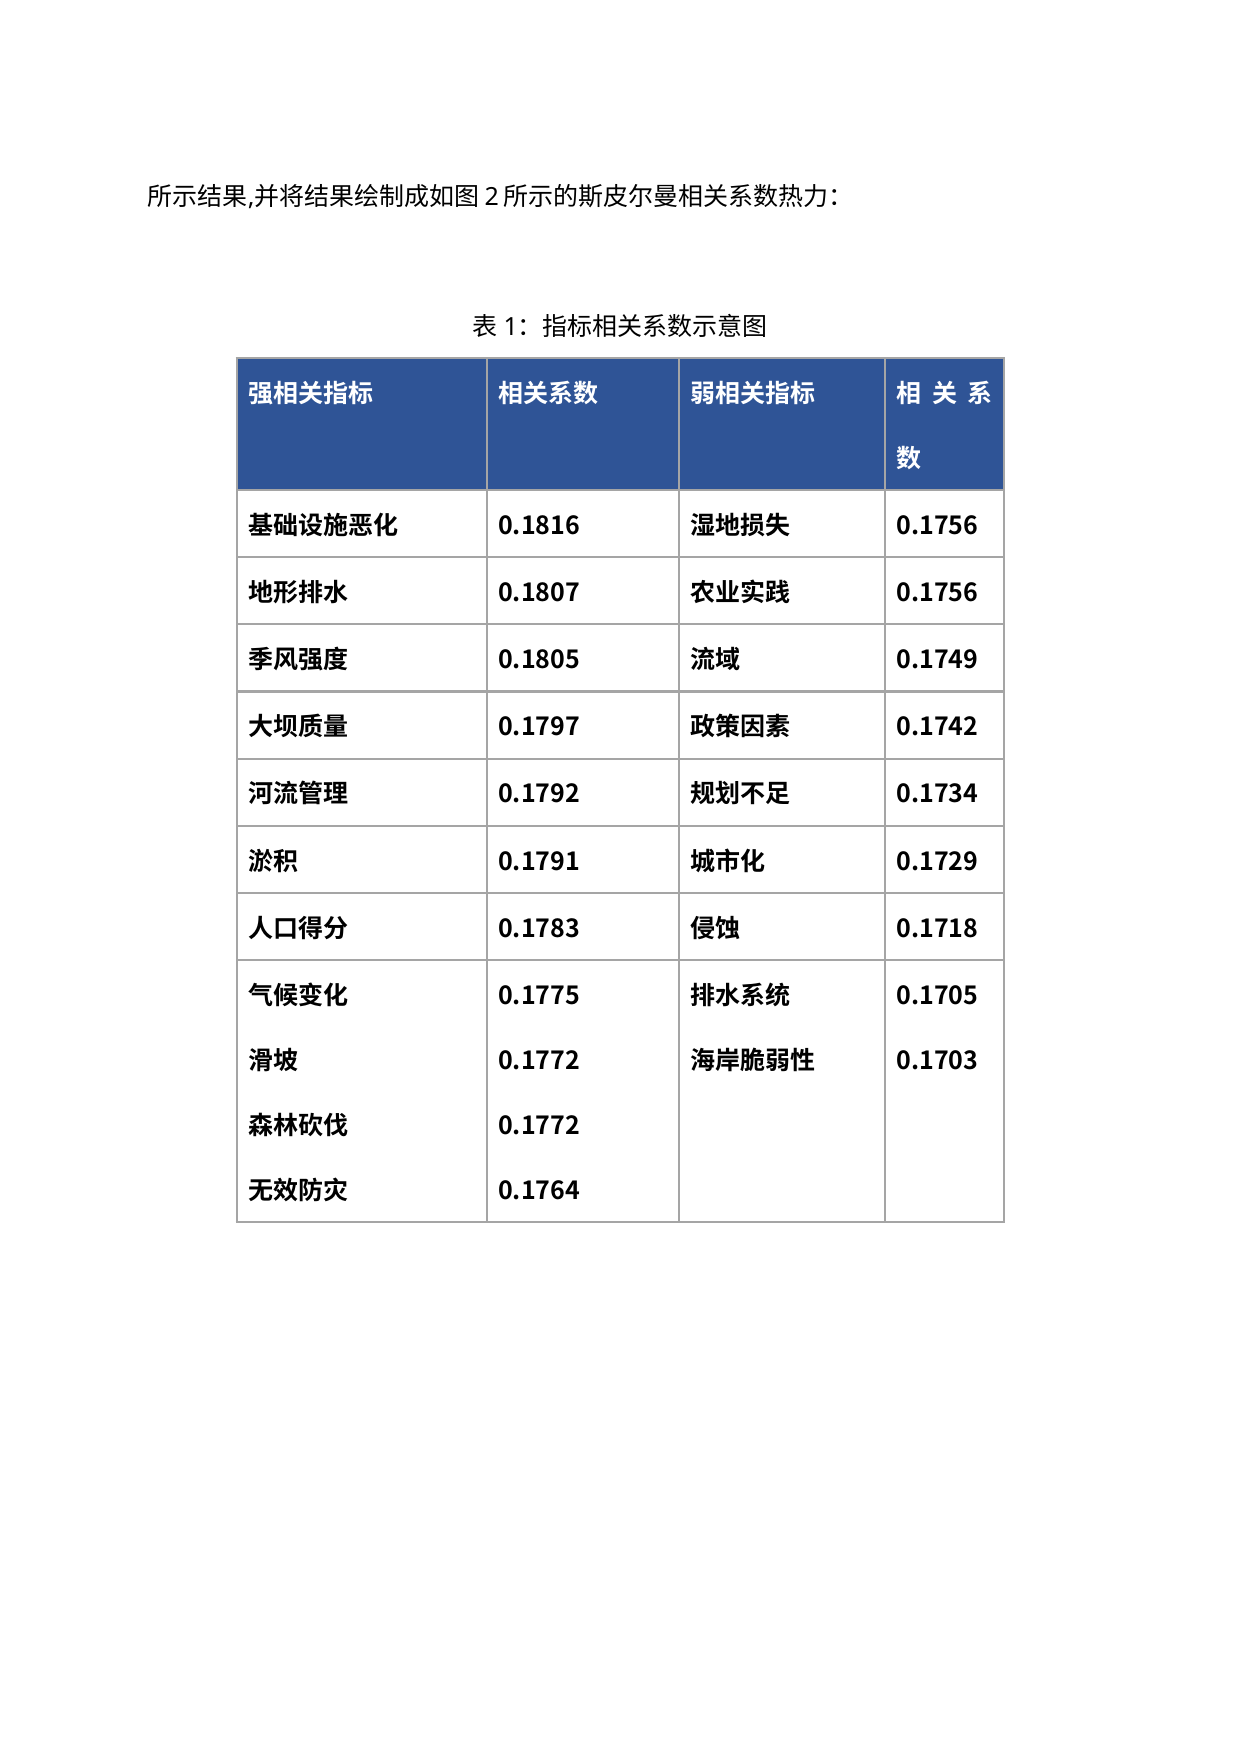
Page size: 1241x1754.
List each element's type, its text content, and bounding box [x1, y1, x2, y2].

table_cell 0.1805 [488, 625, 678, 690]
table_cell 季风强度 [238, 625, 486, 690]
table_cell 0.1734 [886, 760, 1003, 824]
table_cell 0.1792 [488, 760, 678, 824]
table_header 弱相关指标 [680, 359, 884, 489]
table_cell 0.1775 0.1772 0.1772 0.1764 [488, 961, 678, 1221]
table_cell 流域 [680, 625, 884, 690]
table_cell 0.1756 [886, 558, 1003, 623]
table_cell 0.1756 [886, 491, 1003, 556]
table_header 强相关指标 [238, 359, 486, 489]
table_cell 0.1718 [886, 894, 1003, 959]
table_cell 大坝质量 [238, 693, 486, 757]
table_cell 农业实践 [680, 558, 884, 623]
table_cell 侵蚀 [680, 894, 884, 959]
text 表 1：指标相关系数示意图 [148, 292, 1092, 357]
table_cell 城市化 [680, 827, 884, 892]
table_cell 地形排水 [238, 558, 486, 623]
table_cell 0.1705 0.1703 [886, 961, 1003, 1221]
table_cell 基础设施恶化 [238, 491, 486, 556]
table_cell 河流管理 [238, 760, 486, 824]
table_cell 0.1749 [886, 625, 1003, 690]
table_header 相关系数 [488, 359, 678, 489]
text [148, 162, 1092, 227]
table_cell 淤积 [238, 827, 486, 892]
table_cell 排水系统 海岸脆弱性 [680, 961, 884, 1221]
table_cell 规划不足 [680, 760, 884, 824]
table_cell 湿地损失 [680, 491, 884, 556]
table_cell 0.1807 [488, 558, 678, 623]
table_cell 人口得分 [238, 894, 486, 959]
table_cell 0.1783 [488, 894, 678, 959]
table_cell 0.1791 [488, 827, 678, 892]
table_cell 0.1816 [488, 491, 678, 556]
table_cell 0.1742 [886, 693, 1003, 757]
table_cell 0.1797 [488, 693, 678, 757]
table_header 相关系数 [886, 359, 1003, 489]
table_cell 政策因素 [680, 693, 884, 757]
table_cell 气候变化 滑坡 森林砍伐 无效防灾 [238, 961, 486, 1221]
table_cell 0.1729 [886, 827, 1003, 892]
